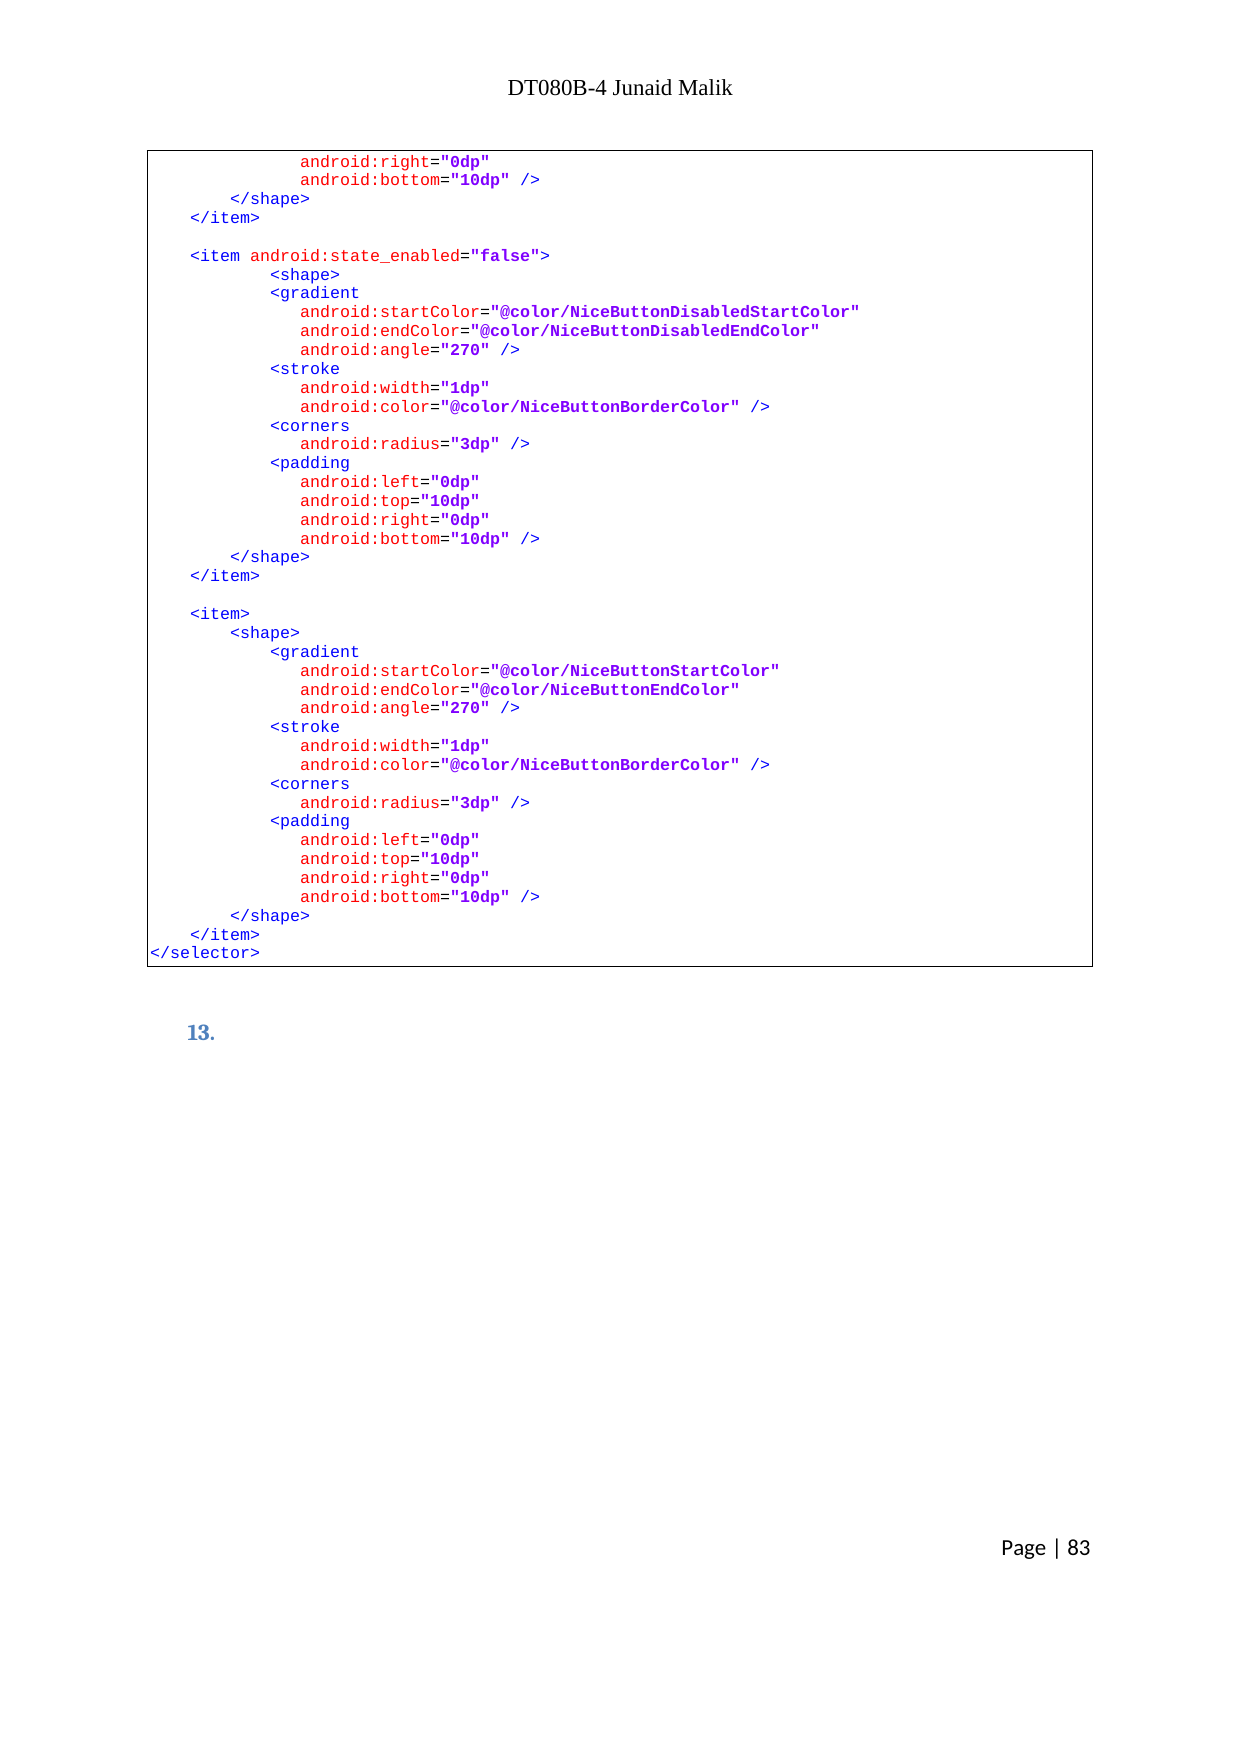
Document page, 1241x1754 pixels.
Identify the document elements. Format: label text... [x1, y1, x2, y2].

text </item> [150, 210, 1090, 228]
text android:radius="3dp" /> [150, 794, 1090, 813]
text </shape> [150, 191, 1090, 210]
text android:endColor="@color/NiceButtonDisabledEndColor" [150, 323, 1090, 342]
text android:right="0dp" [148, 151, 1092, 172]
text android:startColor="@color/NiceButtonStartColor" [150, 662, 1090, 681]
text <gradient [150, 285, 1090, 304]
text <padding [150, 813, 1090, 832]
text <corners [150, 775, 1090, 794]
text android:bottom="10dp" /> [150, 172, 1090, 191]
text android:bottom="10dp" /> [150, 888, 1090, 907]
text <padding [150, 455, 1090, 474]
text <stroke [150, 719, 1090, 738]
text </item> [150, 926, 1090, 942]
text android:color="@color/NiceButtonBorderColor" /> [150, 398, 1090, 417]
text android:width="1dp" [150, 379, 1090, 398]
text android:top="10dp" [150, 492, 1090, 511]
text android:startColor="@color/NiceButtonDisabledStartColor" [150, 304, 1090, 323]
text android:left="0dp" [150, 474, 1090, 492]
text android:endColor="@color/NiceButtonEndColor" [150, 681, 1090, 700]
text </shape> [150, 549, 1090, 568]
text android:radius="3dp" /> [150, 436, 1090, 455]
text android:left="0dp" [150, 832, 1090, 851]
text </selector> [148, 942, 1092, 966]
text <corners [150, 417, 1090, 436]
text <stroke [150, 361, 1090, 379]
text android:bottom="10dp" /> [150, 530, 1090, 549]
text android:right="0dp" [150, 869, 1090, 888]
text <item> [150, 606, 1090, 624]
text android:top="10dp" [150, 851, 1090, 869]
text <shape> [150, 624, 1090, 643]
text android:angle="270" /> [150, 700, 1090, 719]
text android:color="@color/NiceButtonBorderColor" /> [150, 756, 1090, 775]
text </item> [150, 568, 1090, 587]
text android:right="0dp" [150, 511, 1090, 530]
text <item android:state_enabled="false"> [150, 247, 1090, 266]
text android:angle="270" /> [150, 342, 1090, 361]
text </shape> [150, 907, 1090, 926]
text <gradient [150, 643, 1090, 662]
text android:width="1dp" [150, 738, 1090, 756]
text <shape> [150, 266, 1090, 285]
